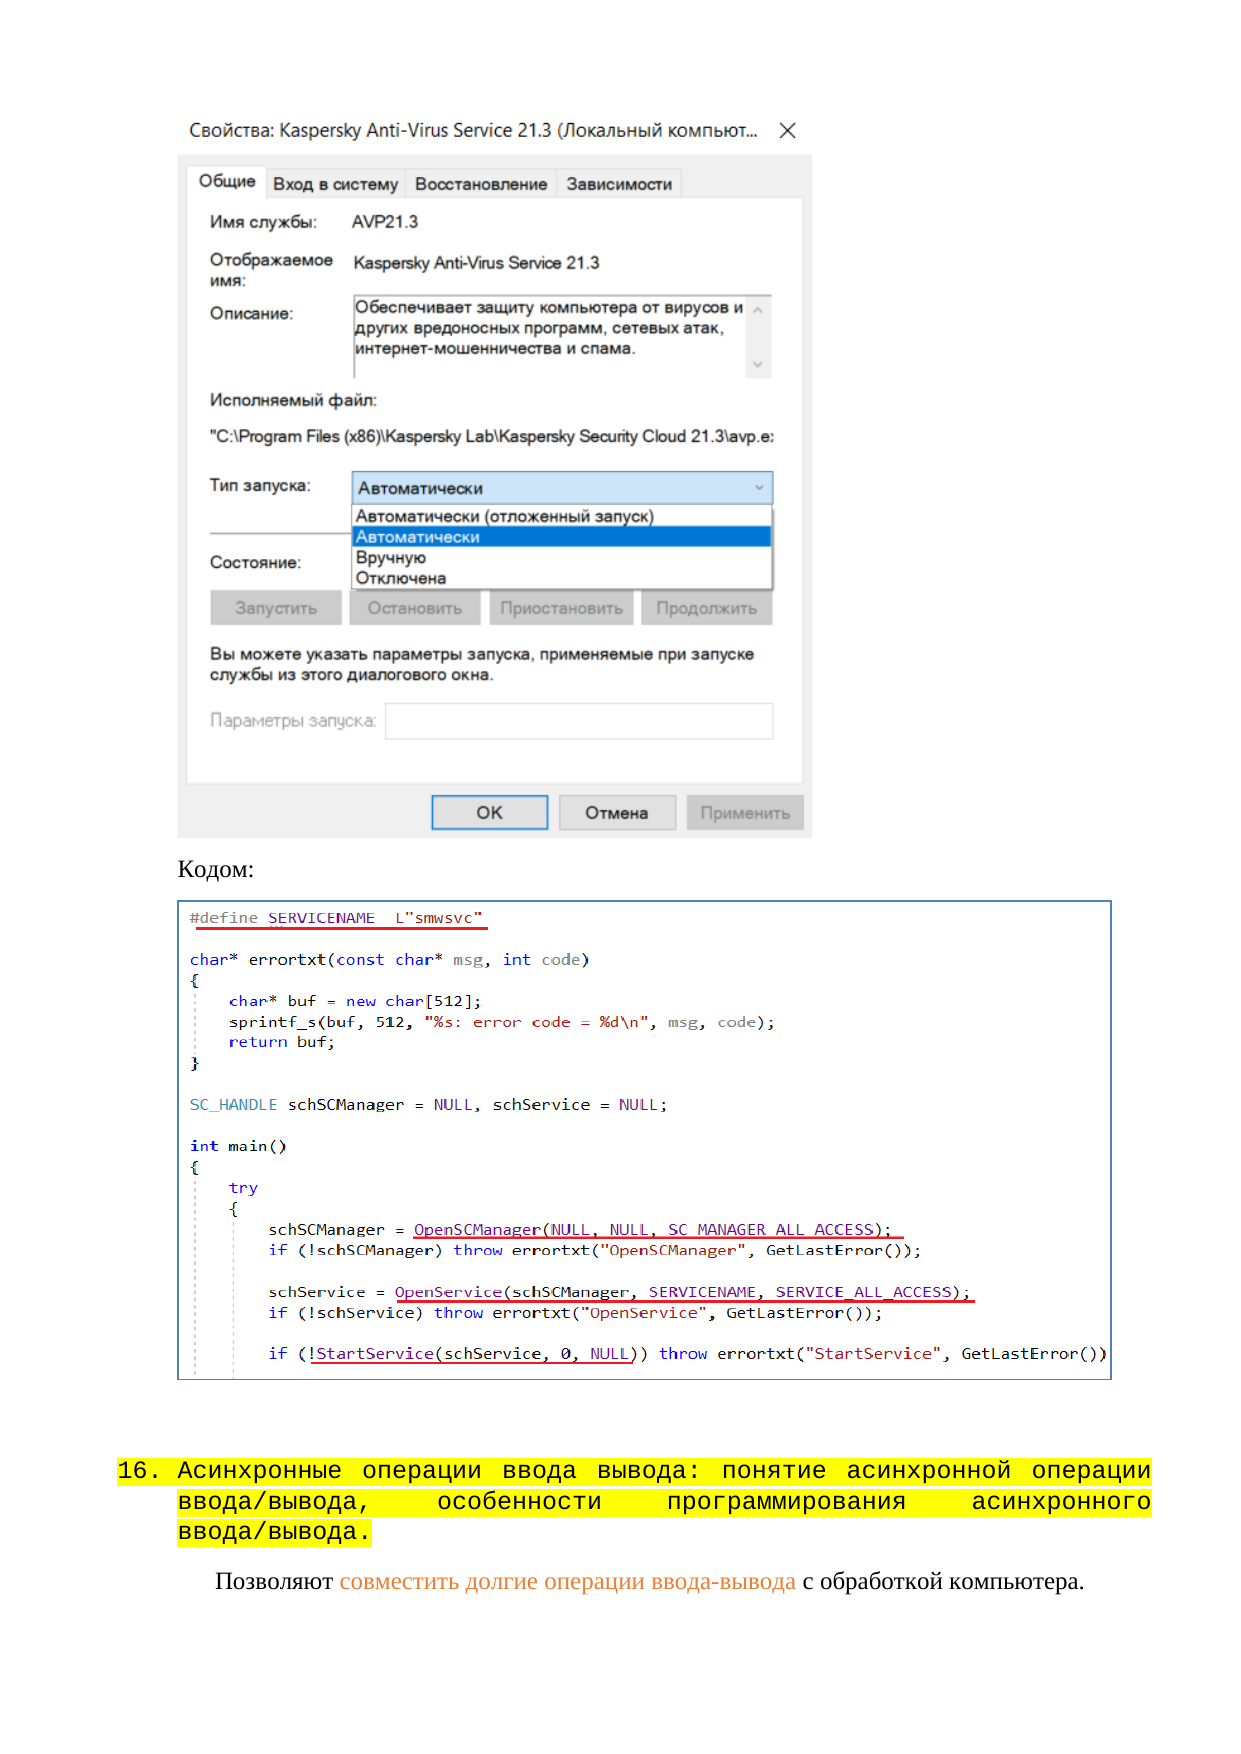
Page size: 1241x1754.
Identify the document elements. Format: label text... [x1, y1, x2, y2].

text Позволяют совместить долгие операции ввода-вывода с обработкой компьютера. [215, 1566, 1152, 1595]
picture [177, 118, 813, 838]
list Асинхронные операции ввода вывода: понятие асинхронной операции ввода/вывода, особенности программирования асинхронного ввода/вывода. [177, 1517, 1152, 1547]
text Кодом: [177, 854, 1152, 883]
picture [179, 902, 1110, 1379]
